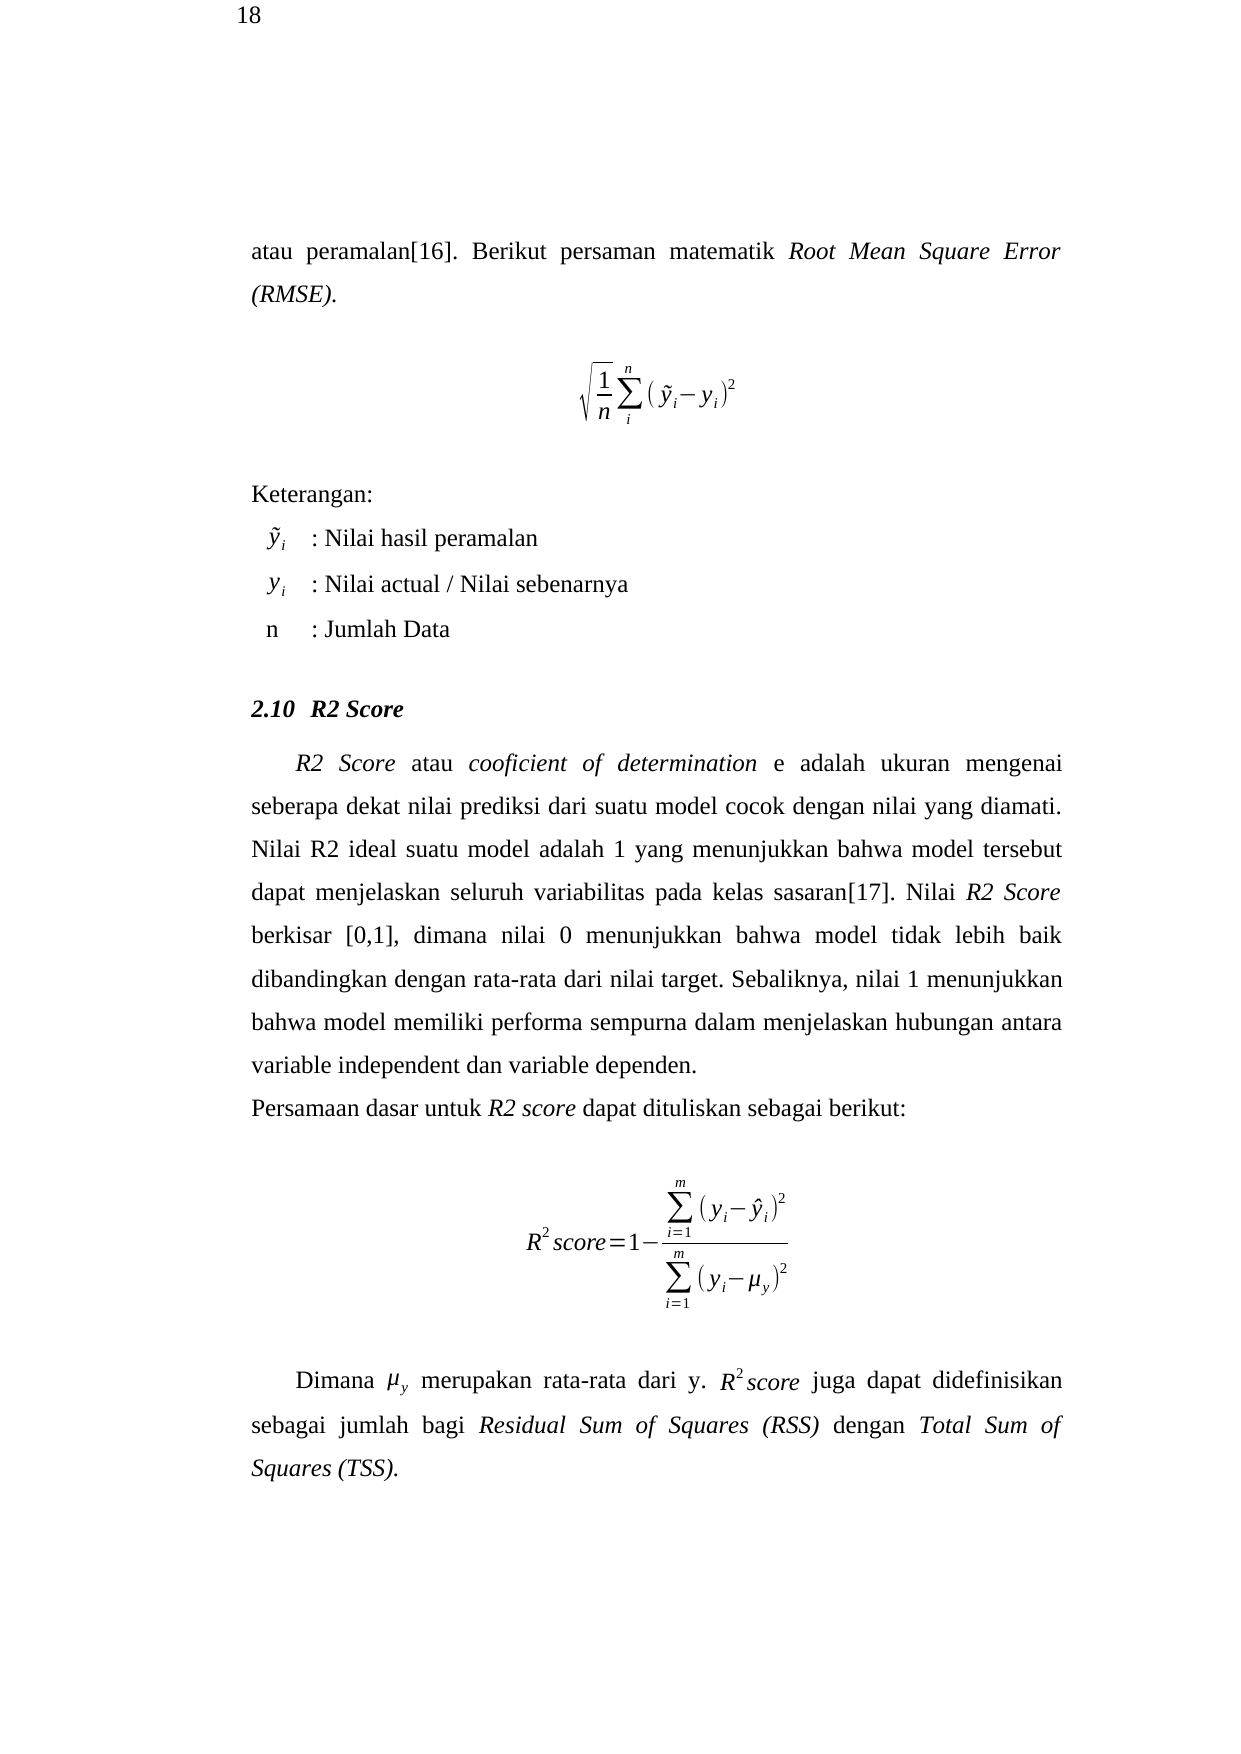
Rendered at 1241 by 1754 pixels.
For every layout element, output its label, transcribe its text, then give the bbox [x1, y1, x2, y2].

text n : Jumlah Data [266, 614, 1063, 642]
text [251, 236, 1063, 308]
text Dimana merupakan rata-rata dari y. juga dapat didefinisikan sebagai jumlah bagi Residual Sum of Squares (RSS) dengan Total Sum of Squares (TSS). [251, 1364, 1063, 1482]
text Persamaan dasar untuk R2 score dapat dituliskan sebagai berikut: [251, 1093, 1063, 1122]
text : Nilai hasil peramalan [266, 522, 1063, 554]
text Keterangan: [251, 479, 1063, 508]
subtitle R2 Score [251, 694, 1063, 723]
text : Nilai actual / Nilai sebenarnya [266, 568, 1063, 599]
text R2 Score atau cooficient of determination e adalah ukuran mengenai seberapa dekat nilai prediksi dari suatu model cocok dengan nilai yang diamati. Nilai R2 ideal suatu model adalah 1 yang menunjukkan bahwa model tersebut dapat menjelaskan seluruh variabilitas pada kelas sasaran. Nilai R2 Score berkisar [0,1], dimana nilai 0 menunjukkan bahwa model tidak lebih baik dibandingkan dengan rata-rata dari nilai target. Sebaliknya, nilai 1 menunjukkan bahwa model memiliki performa sempurna dalam menjelaskan hubungan antara variable independent dan variable dependen. [251, 748, 1063, 1079]
